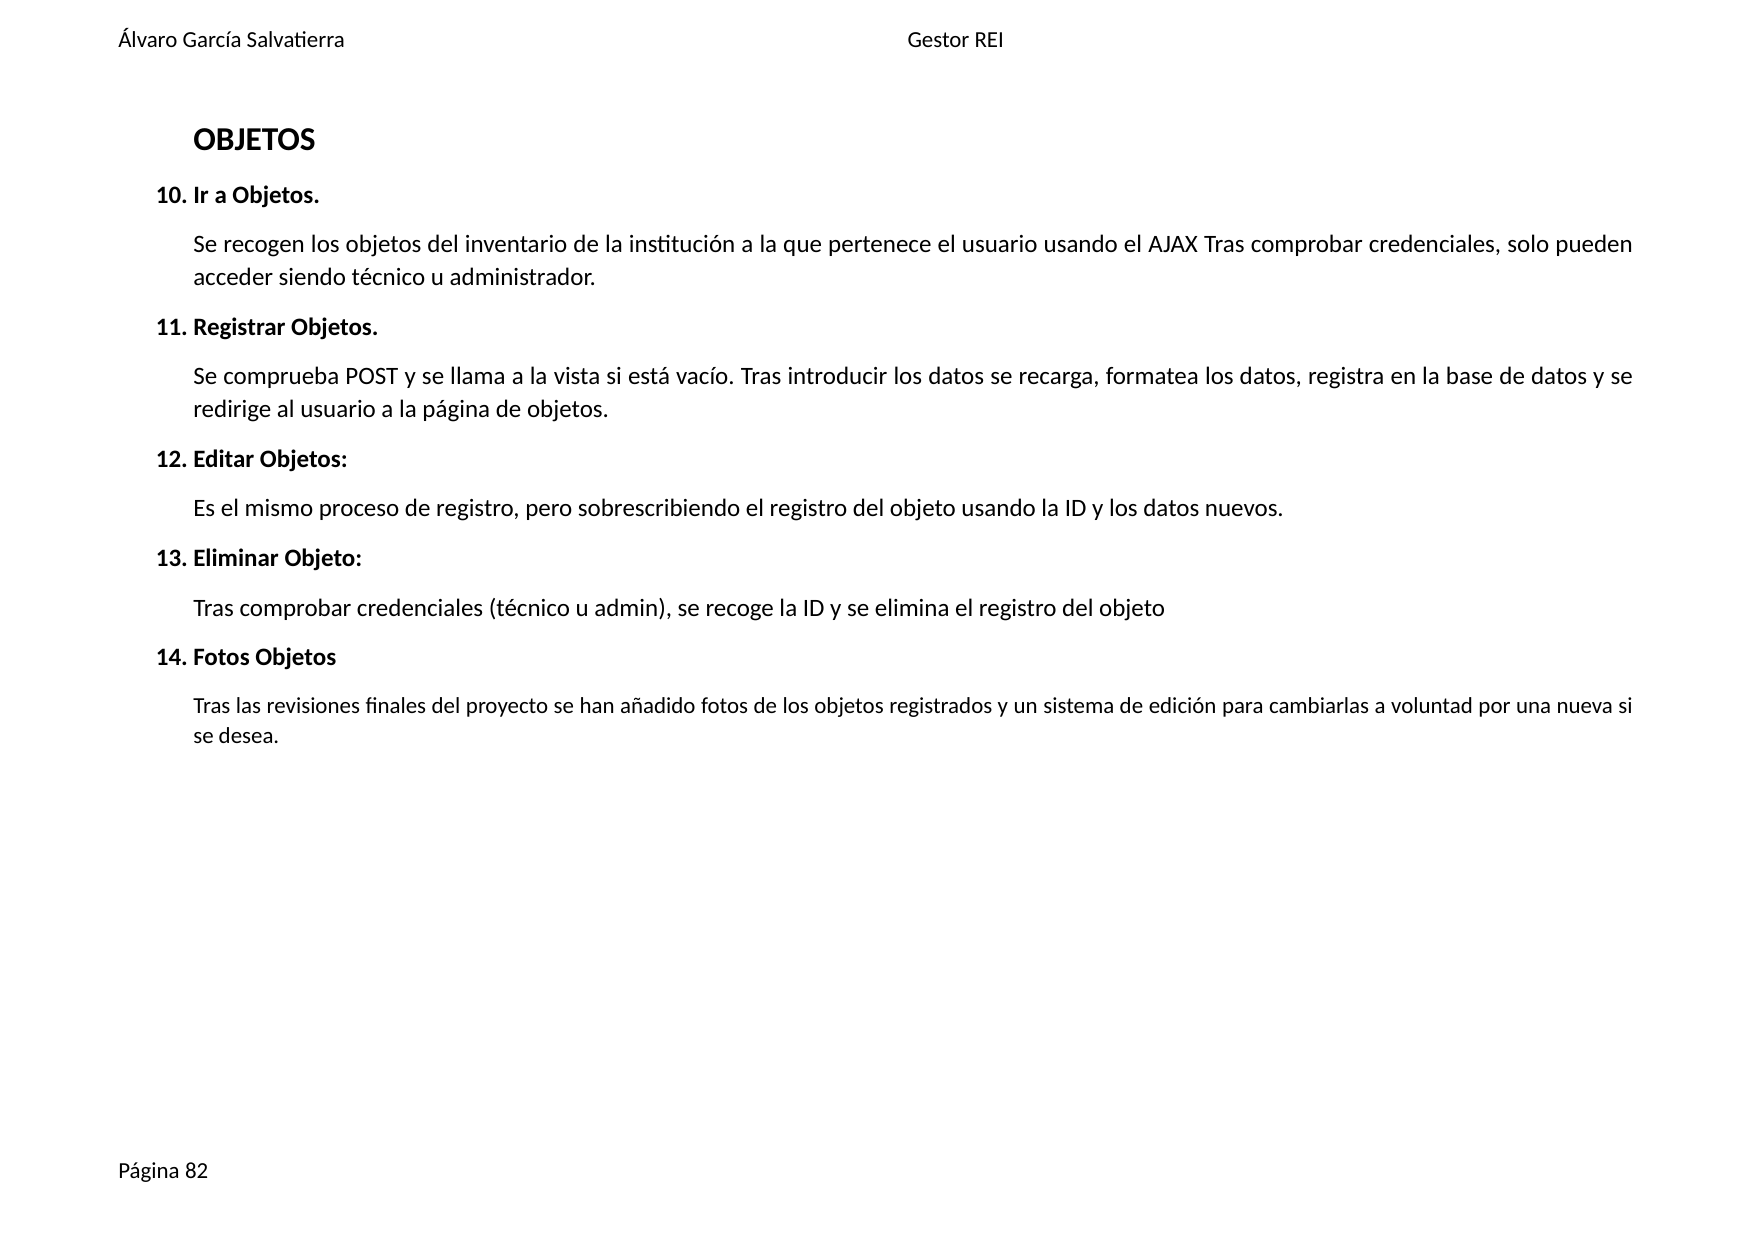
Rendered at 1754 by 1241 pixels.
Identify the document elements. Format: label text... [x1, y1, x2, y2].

list Eliminar Objeto: [156, 542, 1636, 573]
list Tras las revisiones finales del proyecto se han añadido fotos de los objetos registrados y un sistema de edición para cambiarlas a voluntad por una nueva si se desea. [193, 691, 1636, 749]
text Se comprueba POST y se llama a la vista si está vacío. Tras introducir los datos se recarga, formatea los datos, registra en la base de datos y se redirige al usuario a la página de objetos. [193, 360, 1636, 424]
text OBJETOS [193, 118, 1636, 159]
list Editar Objetos: [156, 443, 1636, 473]
list Ir a Objetos. [156, 179, 1636, 209]
list Fotos Objetos [156, 641, 1636, 672]
list Tras comprobar credenciales (técnico u admin), se recoge la ID y se elimina el registro del objeto [193, 592, 1636, 622]
text Es el mismo proceso de registro, pero sobrescribiendo el registro del objeto usando la ID y los datos nuevos. [193, 492, 1636, 523]
text Se recogen los objetos del inventario de la institución a la que pertenece el usuario usando el AJAX Tras comprobar credenciales, solo pueden acceder siendo técnico u administrador. [193, 228, 1636, 292]
list Registrar Objetos. [156, 311, 1636, 341]
